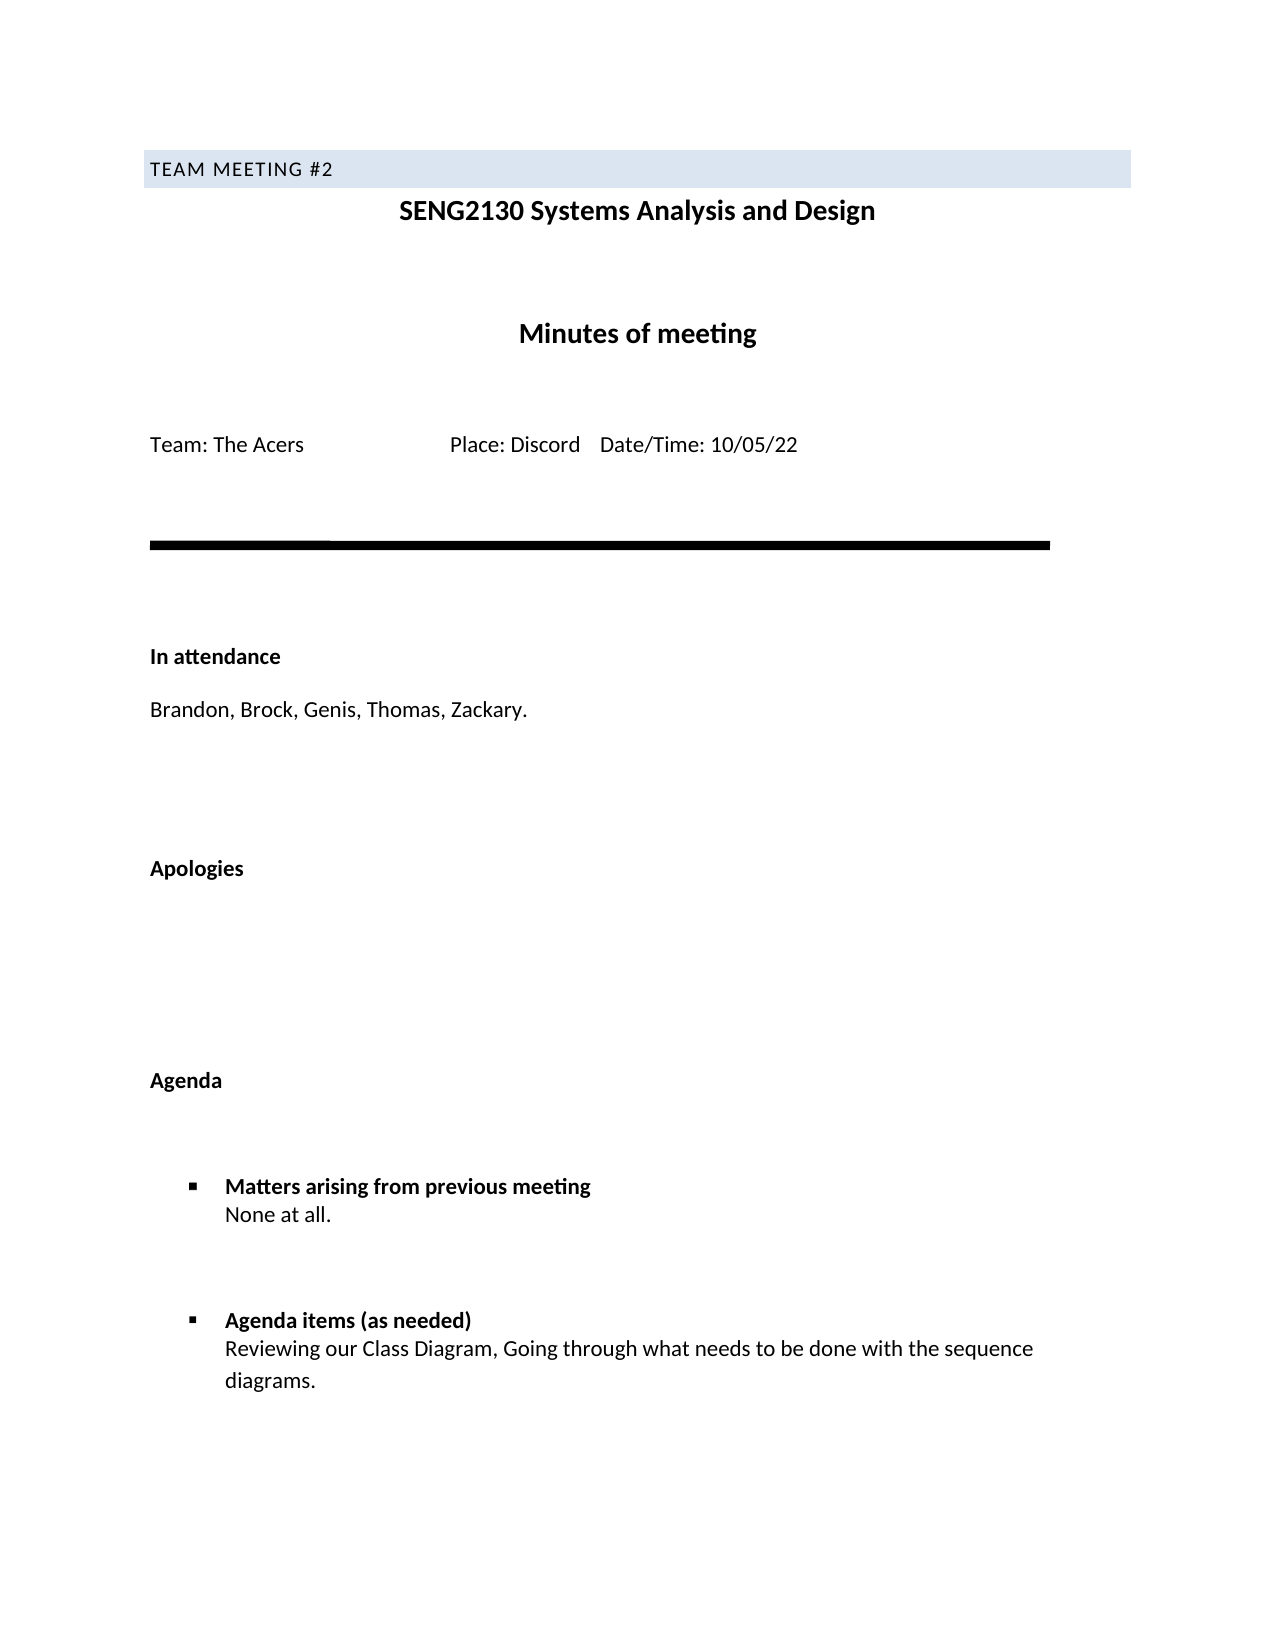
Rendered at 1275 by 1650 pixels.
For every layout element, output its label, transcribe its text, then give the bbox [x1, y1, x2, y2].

text Team: The Acers Place: Discord Date/Time: 10/05/22 [150, 430, 1125, 458]
text None at all. [150, 1200, 1125, 1228]
subtitle team meeting #2 [150, 156, 1125, 182]
text Agenda [150, 1066, 1125, 1094]
text In attendance [150, 642, 1125, 670]
text SENG2130 Systems Analysis and Design [150, 192, 1125, 227]
text Minutes of meeting [150, 315, 1125, 351]
text Reviewing our Class Diagram, Going through what needs to be done with the sequence diagrams. [225, 1334, 1125, 1394]
list Matters arising from previous meeting [187, 1172, 1125, 1200]
list Agenda items (as needed) [187, 1306, 1125, 1334]
text Apologies [150, 854, 1125, 882]
text Brandon, Brock, Genis, Thomas, Zackary. [150, 695, 1125, 723]
